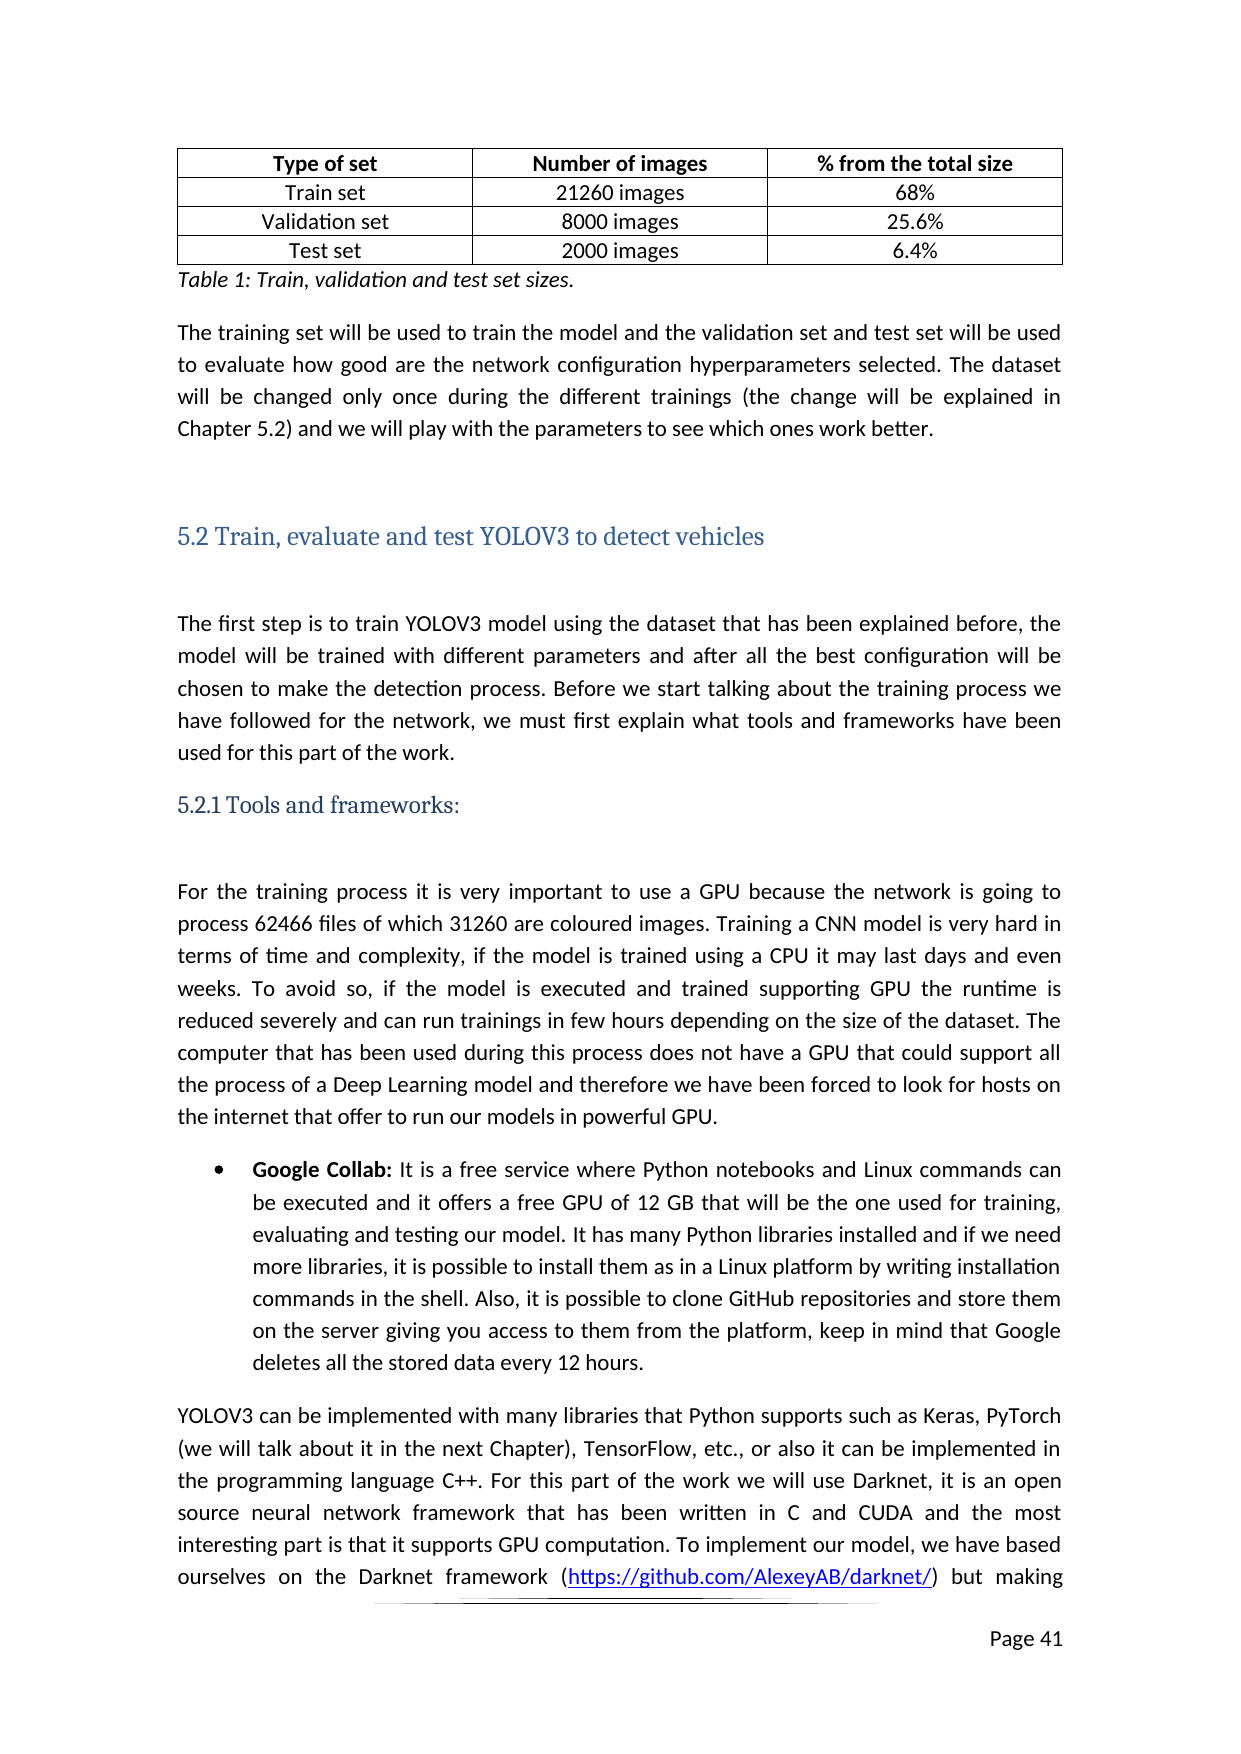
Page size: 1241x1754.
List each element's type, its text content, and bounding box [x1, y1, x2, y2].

list Google Collab: It is a free service where Python notebooks and Linux commands can be executed and it offers a free GPU of 12 GB that will be the one used for training, evaluating and testing our model. It has many Python libraries installed and if we need more libraries, it is possible to install them as in a Linux platform by writing installation commands in the shell. Also, it is possible to clone GitHub repositories and store them on the server giving you access to them from the platform, keep in mind that Google deletes all the stored data every 12 hours. [215, 1155, 1063, 1377]
subtitle 5.2.1 Tools and frameworks: [177, 791, 1063, 820]
text For the training process it is very important to use a GPU because the network is going to process 62466 files of which 31260 are coloured images. Training a CNN model is very hard in terms of time and complexity, if the model is trained using a CPU it may last days and even weeks. To avoid so, if the model is executed and trained supporting GPU the runtime is reduced severely and can run trainings in few hours depending on the size of the dataset. The computer that has been used during this process does not have a GPU that could support all the process of a Deep Learning model and therefore we have been forced to look for hosts on the internet that offer to run our models in powerful GPU. [177, 877, 1063, 1130]
table_cell 8000 images [473, 207, 767, 235]
table_cell 6.4% [768, 236, 1062, 264]
table_cell Validation set [178, 207, 472, 235]
subtitle 5.2 Train, evaluate and test YOLOV3 to detect vehicles [177, 521, 1063, 552]
text The training set will be used to train the model and the validation set and test set will be used to evaluate how good are the network configuration hyperparameters selected. The dataset will be changed only once during the different trainings (the change will be explained in Chapter 5.2) and we will play with the parameters to see which ones work better. [177, 318, 1063, 442]
table_cell 2000 images [473, 236, 767, 264]
table_cell Test set [178, 236, 472, 264]
text The first step is to train YOLOV3 model using the dataset that has been explained before, the model will be trained with different parameters and after all the best configuration will be chosen to make the detection process. Before we start talking about the training process we have followed for the network, we must first explain what tools and frameworks have been used for this part of the work. [177, 609, 1063, 766]
text Table 1: Train, validation and test set sizes. [177, 265, 1063, 293]
table_header % from the total size [768, 149, 1062, 177]
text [177, 1402, 1063, 1591]
table_cell 25.6% [768, 207, 1062, 235]
table_header Number of images [473, 149, 767, 177]
table_cell Train set [178, 178, 472, 206]
table_header Type of set [178, 149, 472, 177]
table_cell 21260 images [473, 178, 767, 206]
table_cell 68% [768, 178, 1062, 206]
